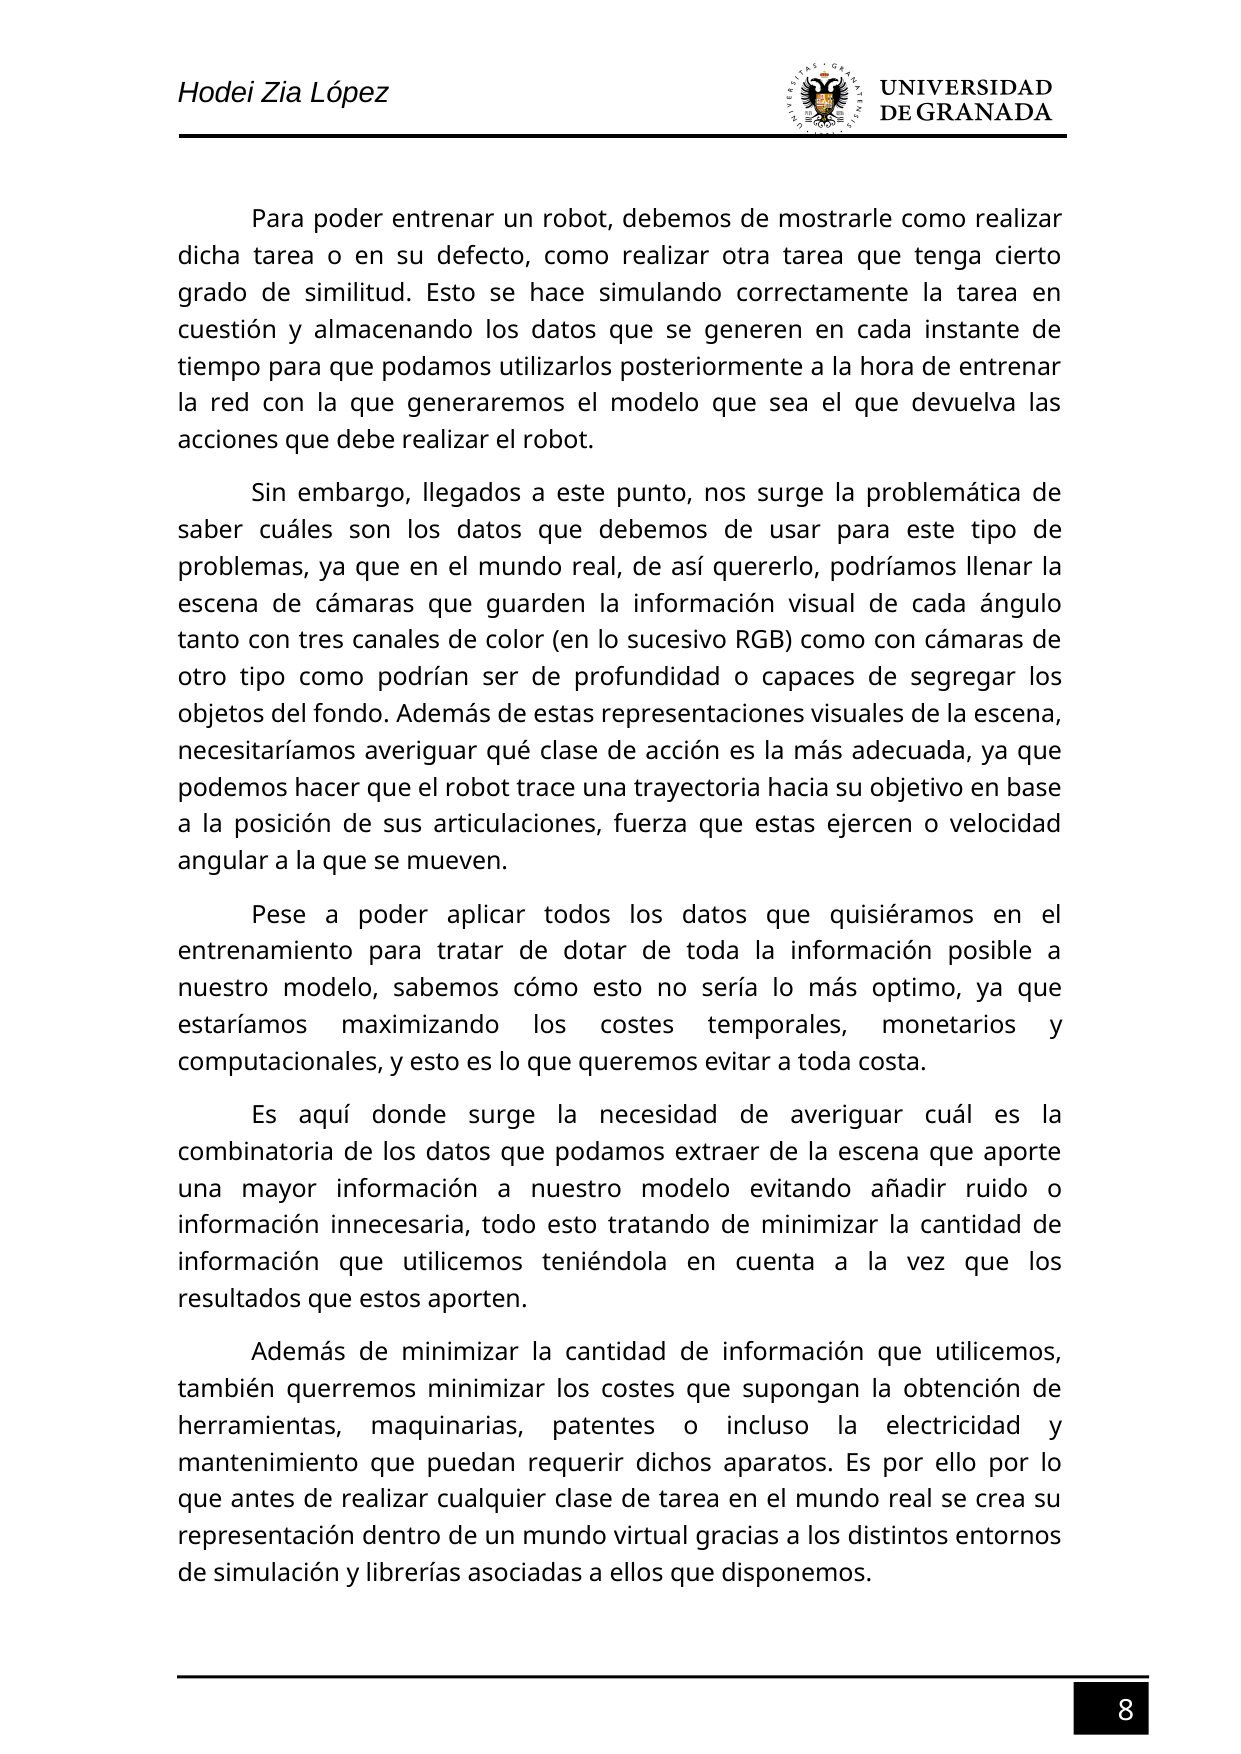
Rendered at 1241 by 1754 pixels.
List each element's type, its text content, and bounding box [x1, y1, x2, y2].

text Además de minimizar la cantidad de información que utilicemos, también querremos minimizar los costes que supongan la obtención de herramientas, maquinarias, patentes o incluso la electricidad y mantenimiento que puedan requerir dichos aparatos. Es por ello por lo que antes de realizar cualquier clase de tarea en el mundo real se crea su representación dentro de un mundo virtual gracias a los distintos entornos de simulación y librerías asociadas a ellos que disponemos. [177, 1334, 1063, 1589]
text Para poder entrenar un robot, debemos de mostrarle como realizar dicha tarea o en su defecto, como realizar otra tarea que tenga cierto grado de similitud. Esto se hace simulando correctamente la tarea en cuestión y almacenando los datos que se generen en cada instante de tiempo para que podamos utilizarlos posteriormente a la hora de entrenar la red con la que generaremos el modelo que sea el que devuelva las acciones que debe realizar el robot. [177, 201, 1063, 456]
picture [777, 56, 1059, 144]
text Es aquí donde surge la necesidad de averiguar cuál es la combinatoria de los datos que podamos extraer de la escena que aporte una mayor información a nuestro modelo evitando añadir ruido o información innecesaria, todo esto tratando de minimizar la cantidad de información que utilicemos teniéndola en cuenta a la vez que los resultados que estos aporten. [177, 1097, 1063, 1315]
text Sin embargo, llegados a este punto, nos surge la problemática de saber cuáles son los datos que debemos de usar para este tipo de problemas, ya que en el mundo real, de así quererlo, podríamos llenar la escena de cámaras que guarden la información visual de cada ángulo tanto con tres canales de color (en lo sucesivo RGB) como con cámaras de otro tipo como podrían ser de profundidad o capaces de segregar los objetos del fondo. Además de estas representaciones visuales de la escena, necesitaríamos averiguar qué clase de acción es la más adecuada, ya que podemos hacer que el robot trace una trayectoria hacia su objetivo en base a la posición de sus articulaciones, fuerza que estas ejercen o velocidad angular a la que se mueven. [177, 475, 1063, 877]
text Pese a poder aplicar todos los datos que quisiéramos en el entrenamiento para tratar de dotar de toda la información posible a nuestro modelo, sabemos cómo esto no sería lo más optimo, ya que estaríamos maximizando los costes temporales, monetarios y computacionales, y esto es lo que queremos evitar a toda costa. [177, 896, 1063, 1077]
